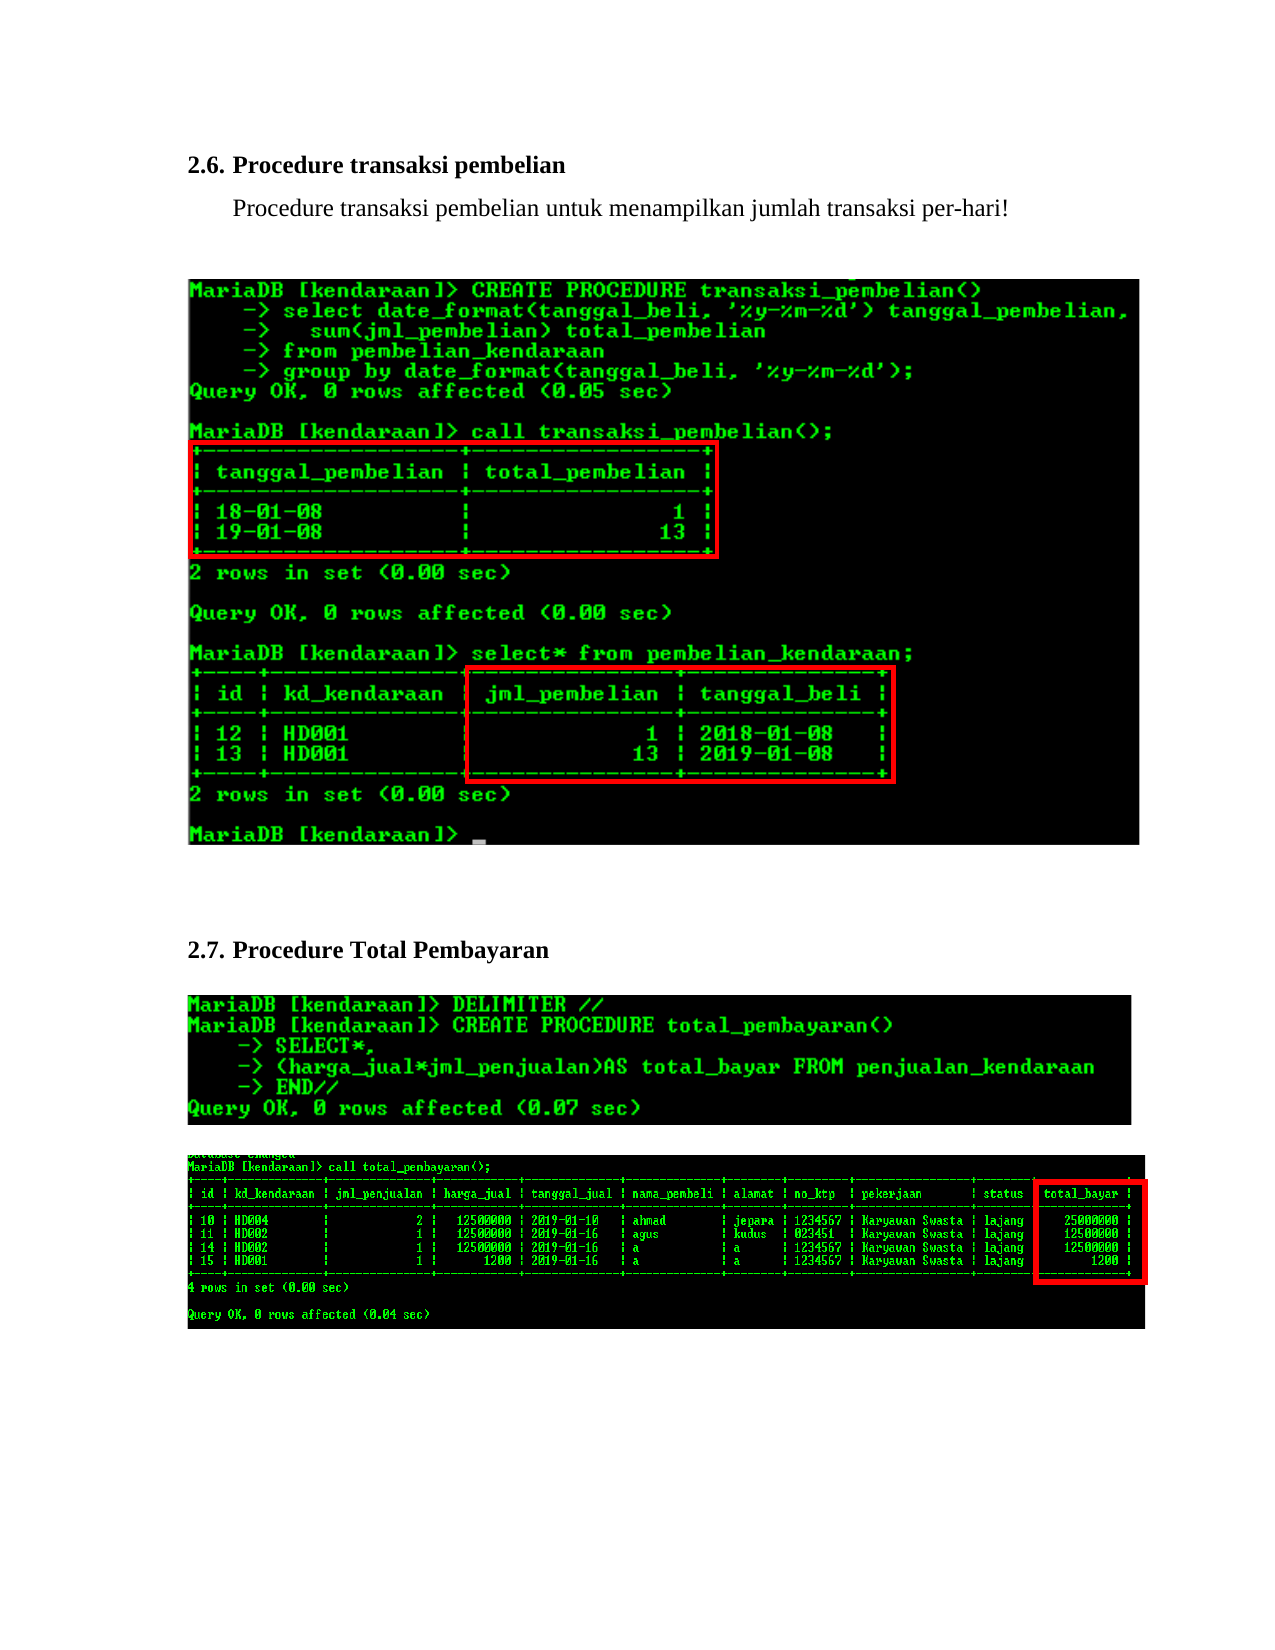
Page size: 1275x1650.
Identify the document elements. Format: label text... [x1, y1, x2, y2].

picture [187, 995, 1132, 1125]
list Procedure Total Pembayaran [187, 935, 1125, 964]
picture [1039, 1185, 1142, 1279]
list Procedure transaksi pembelian untuk menampilkan jumlah transaksi per-hari! [232, 193, 1125, 222]
list Procedure transaksi pembelian [187, 150, 1125, 179]
picture [187, 279, 1140, 845]
picture [187, 1155, 1146, 1329]
